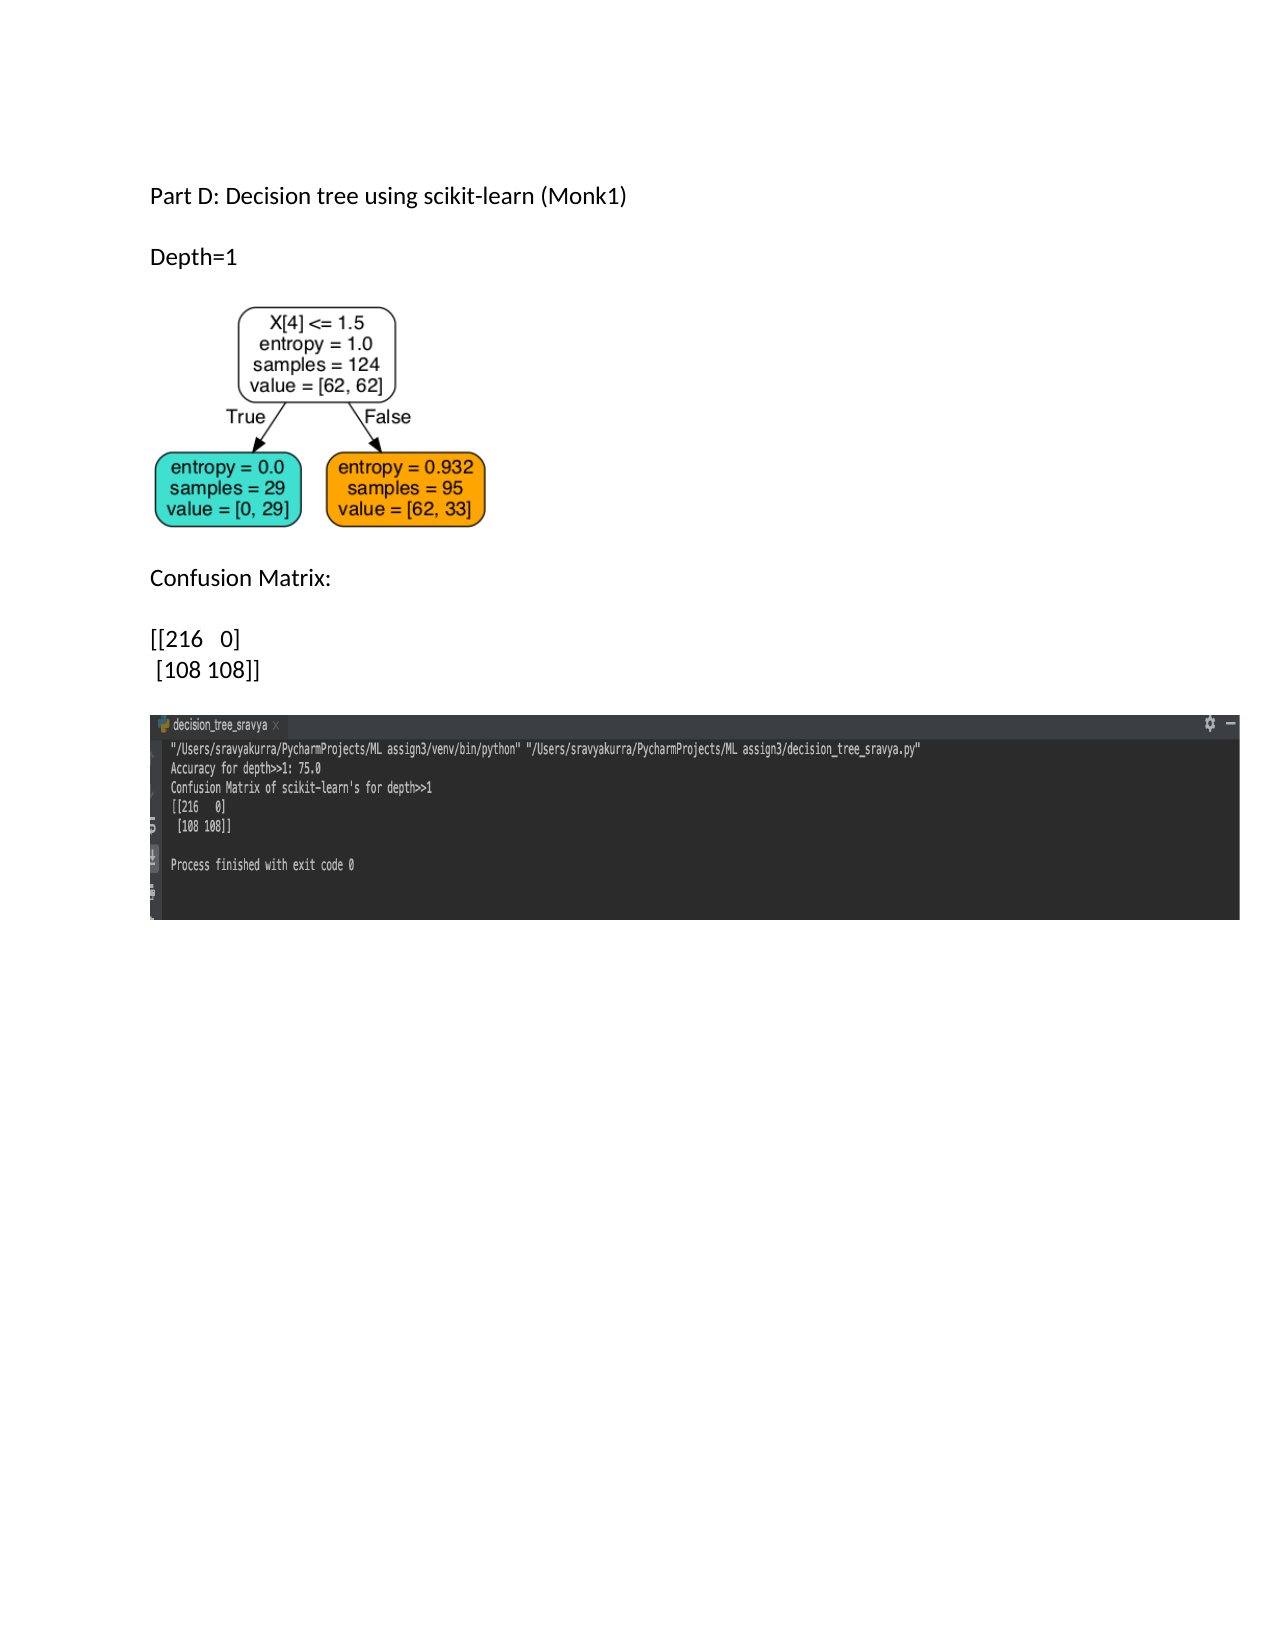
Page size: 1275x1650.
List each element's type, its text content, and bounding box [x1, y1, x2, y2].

picture [150, 715, 1240, 920]
text Part D: Decision tree using scikit-learn (Monk1) [150, 181, 1125, 211]
text Confusion Matrix: [150, 562, 1125, 593]
text [[216 0] [150, 623, 1125, 654]
text [108 108]] [150, 654, 1125, 684]
text Depth=1 [150, 242, 1125, 272]
picture [150, 302, 490, 532]
